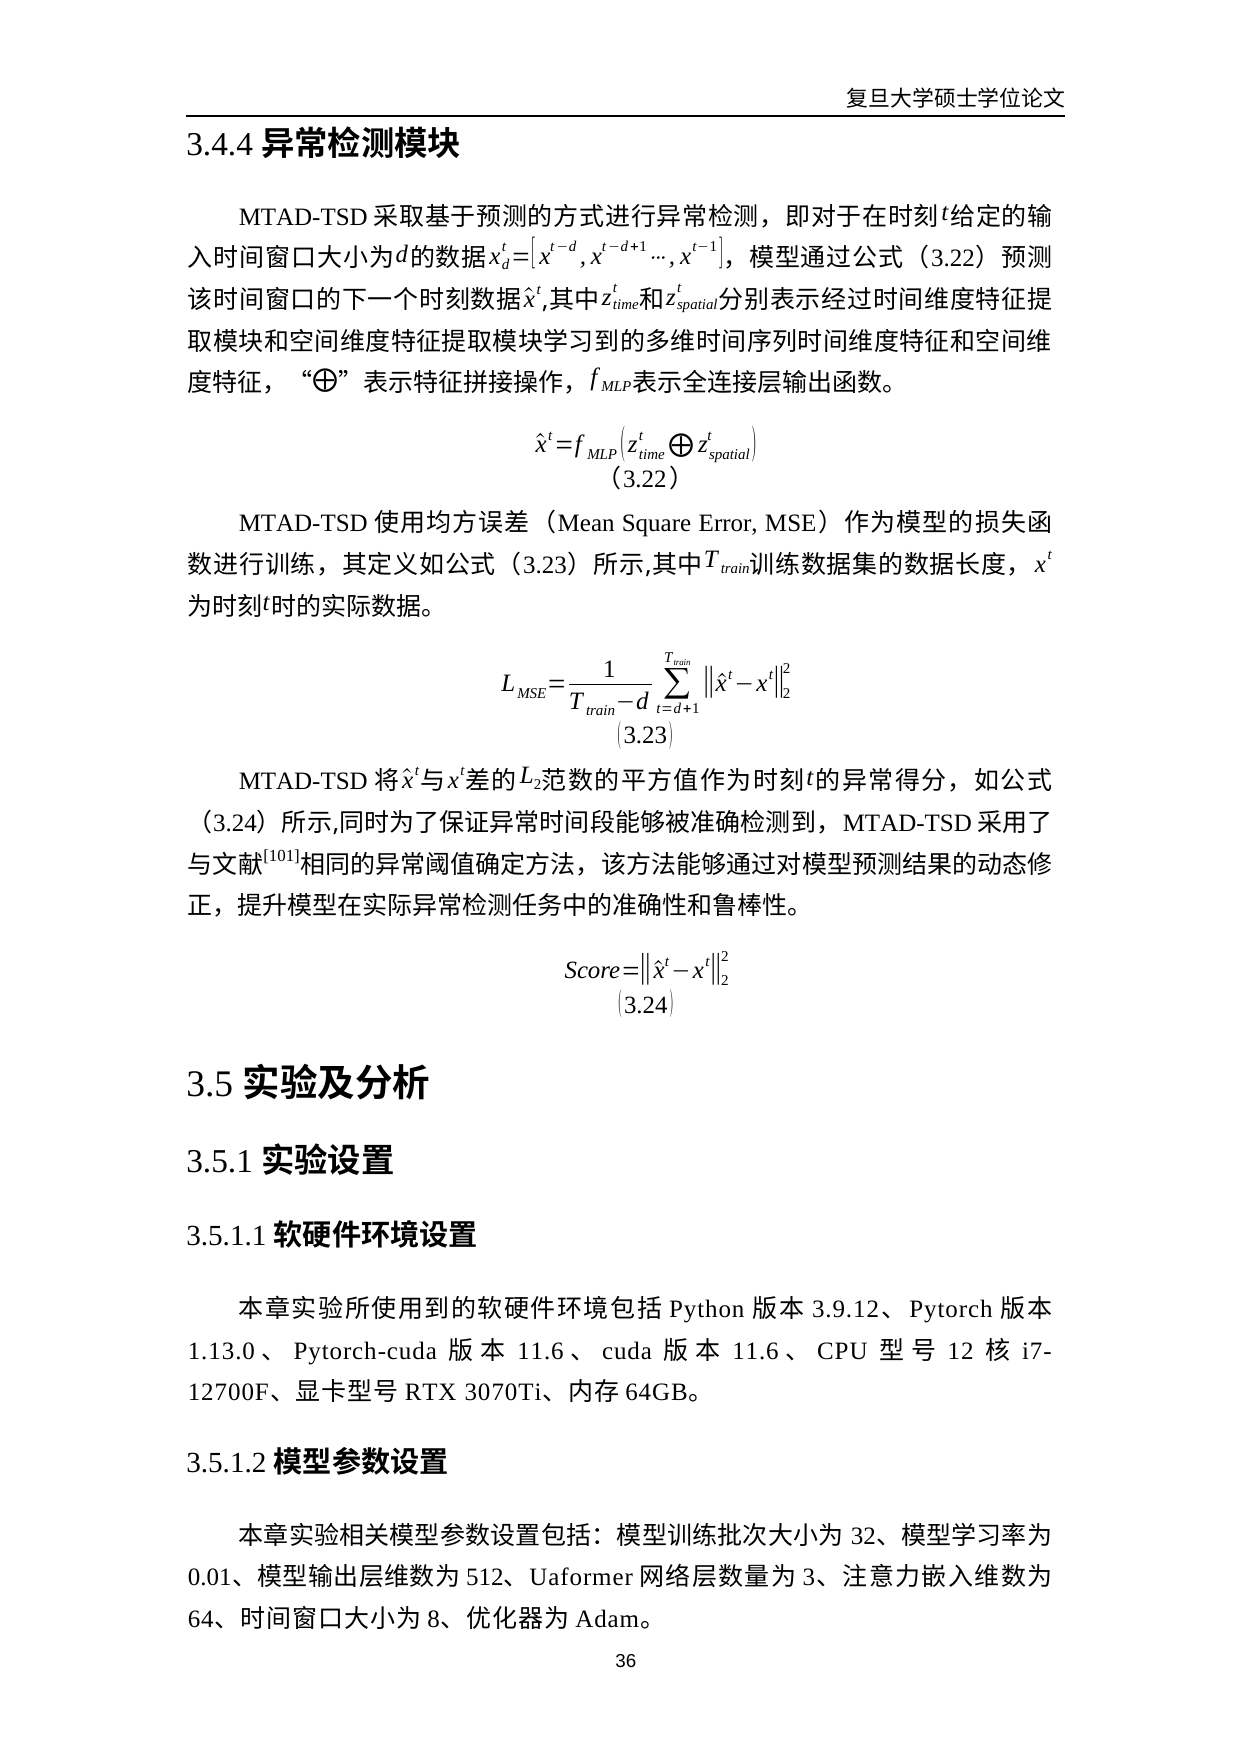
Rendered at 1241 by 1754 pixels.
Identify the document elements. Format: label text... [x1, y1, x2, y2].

text 本章实验相关模型参数设置包括：模型训练批次大小为32、模型学习率为0.01、模型输出层维数为512、Uaformer网络层数量为3、注意力嵌入维数为64、时间窗口大小为8、优化器为Adam。 [188, 1511, 1053, 1636]
subtitle 实验设置 [186, 1134, 1065, 1182]
subtitle 异常检测模块 [186, 117, 1065, 165]
text MTAD-TSD使用均方误差（Mean Square Error, MSE）作为模型的损失函数进行训练，其定义如公式（3.23）所示,其中训练数据集的数据长度，为时刻时的实际数据。 [188, 498, 1053, 623]
subtitle 实验及分析 [186, 1053, 1065, 1107]
text MTAD-TSD将与差的范数的平方值作为时刻的异常得分，如公式（3.24）所示,同时为了保证异常时间段能够被准确检测到，MTAD-TSD采用了与文献[101]相同的异常阈值确定方法，该方法能够通过对模型预测结果的动态修正，提升模型在实际异常检测任务中的准确性和鲁棒性。 [188, 756, 1053, 923]
subtitle 软硬件环境设置 [186, 1212, 1065, 1254]
text MTAD-TSD采取基于预测的方式进行异常检测，即对于在时刻给定的输入时间窗口大小为的数据，模型通过公式（3.22）预测该时间窗口的下一个时刻数据,其中和分别表示经过时间维度特征提取模块和空间维度特征提取模块学习到的多维时间序列时间维度特征和空间维度特征，“”表示特征拼接操作，表示全连接层输出函数。 [188, 192, 1053, 400]
text 本章实验所使用到的软硬件环境包括Python版本3.9.12、Pytorch版本1.13.0、Pytorch-cuda版本11.6、cuda版本11.6、CPU型号12核i7-12700F、显卡型号RTX 3070Ti、内存64GB。 [188, 1284, 1053, 1409]
subtitle 模型参数设置 [186, 1438, 1065, 1481]
